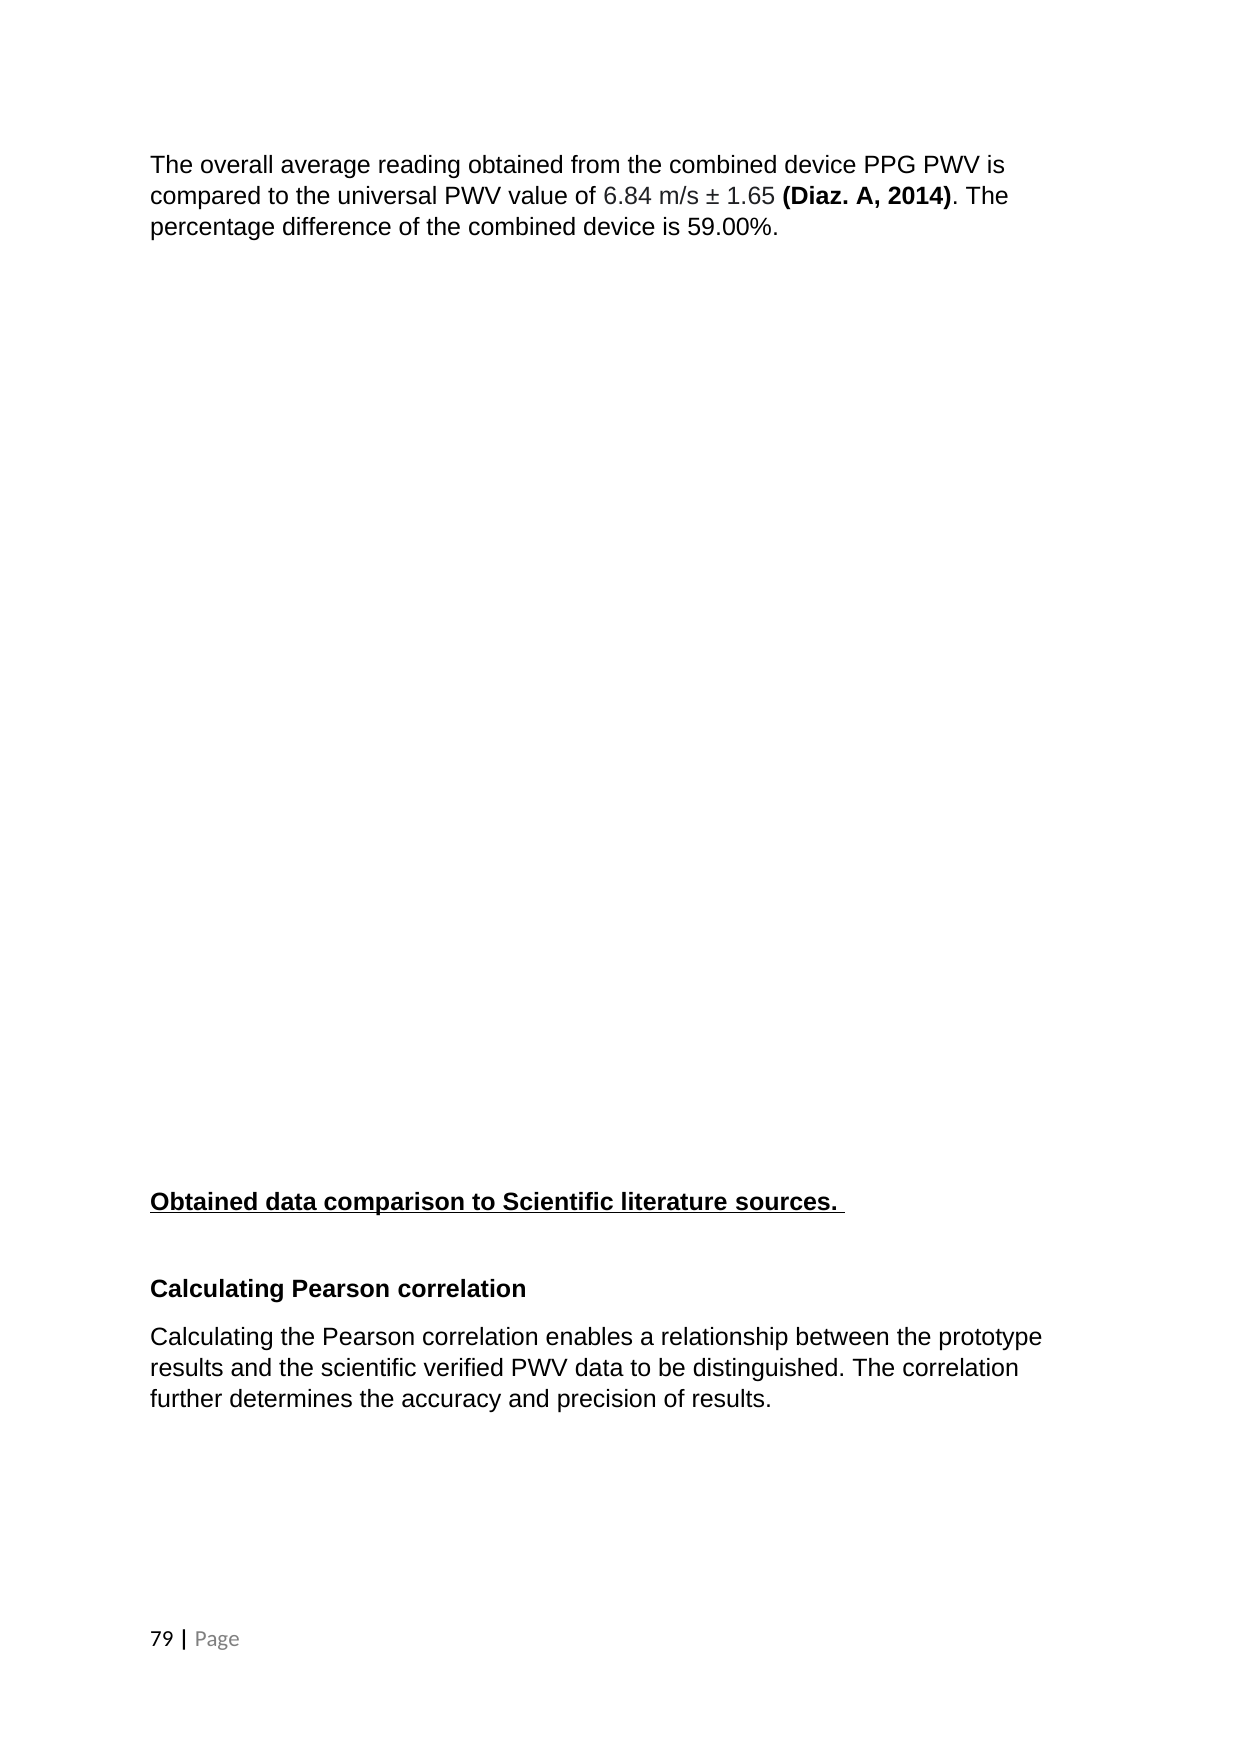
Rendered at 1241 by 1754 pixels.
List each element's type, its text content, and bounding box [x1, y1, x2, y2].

text Calculating Pearson correlation [150, 1274, 1090, 1303]
subtitle Obtained data comparison to Scientific literature sources. [150, 1187, 1090, 1216]
text The overall average reading obtained from the combined device PPG PWV is compared to the universal PWV value of 6.84 m/s ± 1.65 (Diaz. A, 2014). The percentage difference of the combined device is 59.00%. [150, 150, 1090, 241]
text Calculating the Pearson correlation enables a relationship between the prototype results and the scientific verified PWV data to be distinguished. The correlation further determines the accuracy and precision of results. [150, 1322, 1090, 1413]
